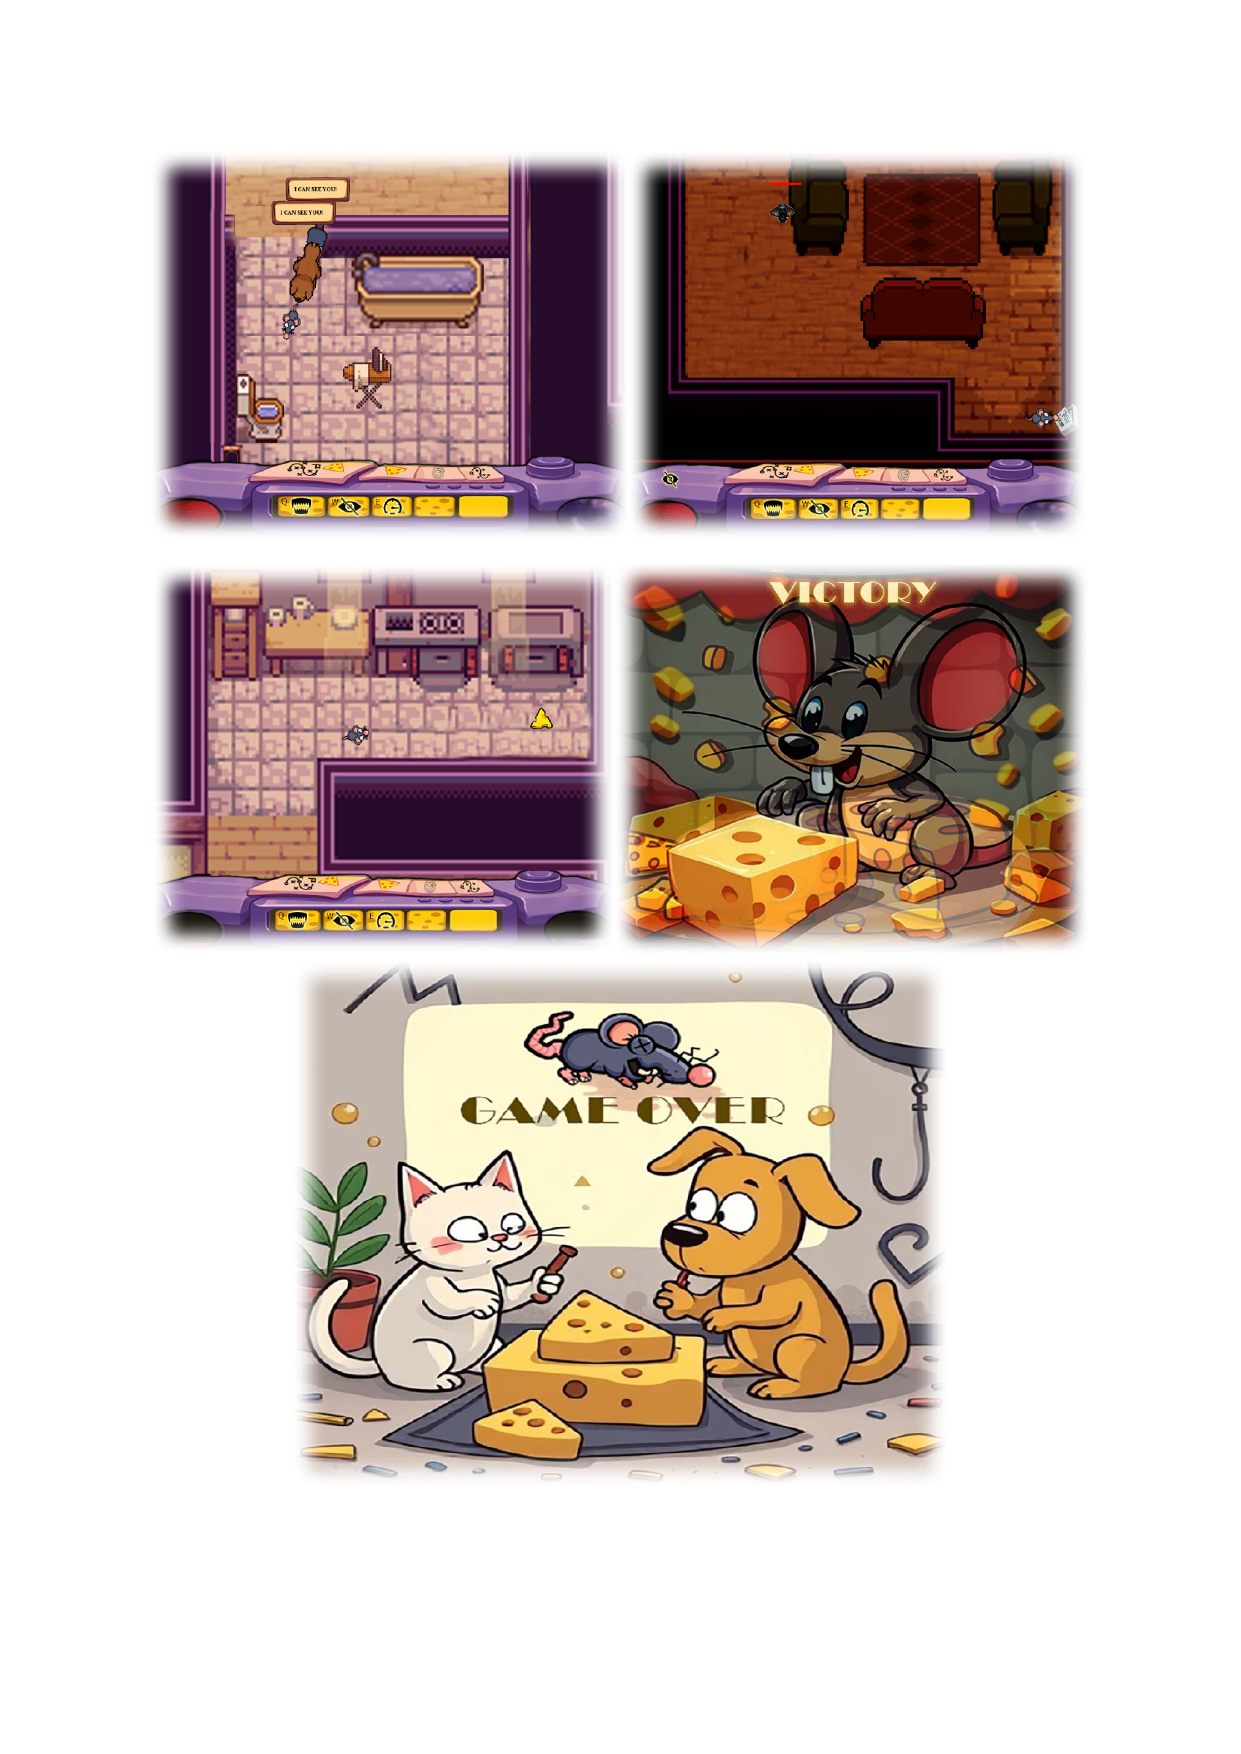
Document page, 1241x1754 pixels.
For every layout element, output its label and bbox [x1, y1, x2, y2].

picture [180, 179, 600, 510]
picture [658, 180, 1055, 509]
picture [322, 989, 918, 1458]
picture [181, 592, 586, 924]
picture [644, 590, 1060, 926]
